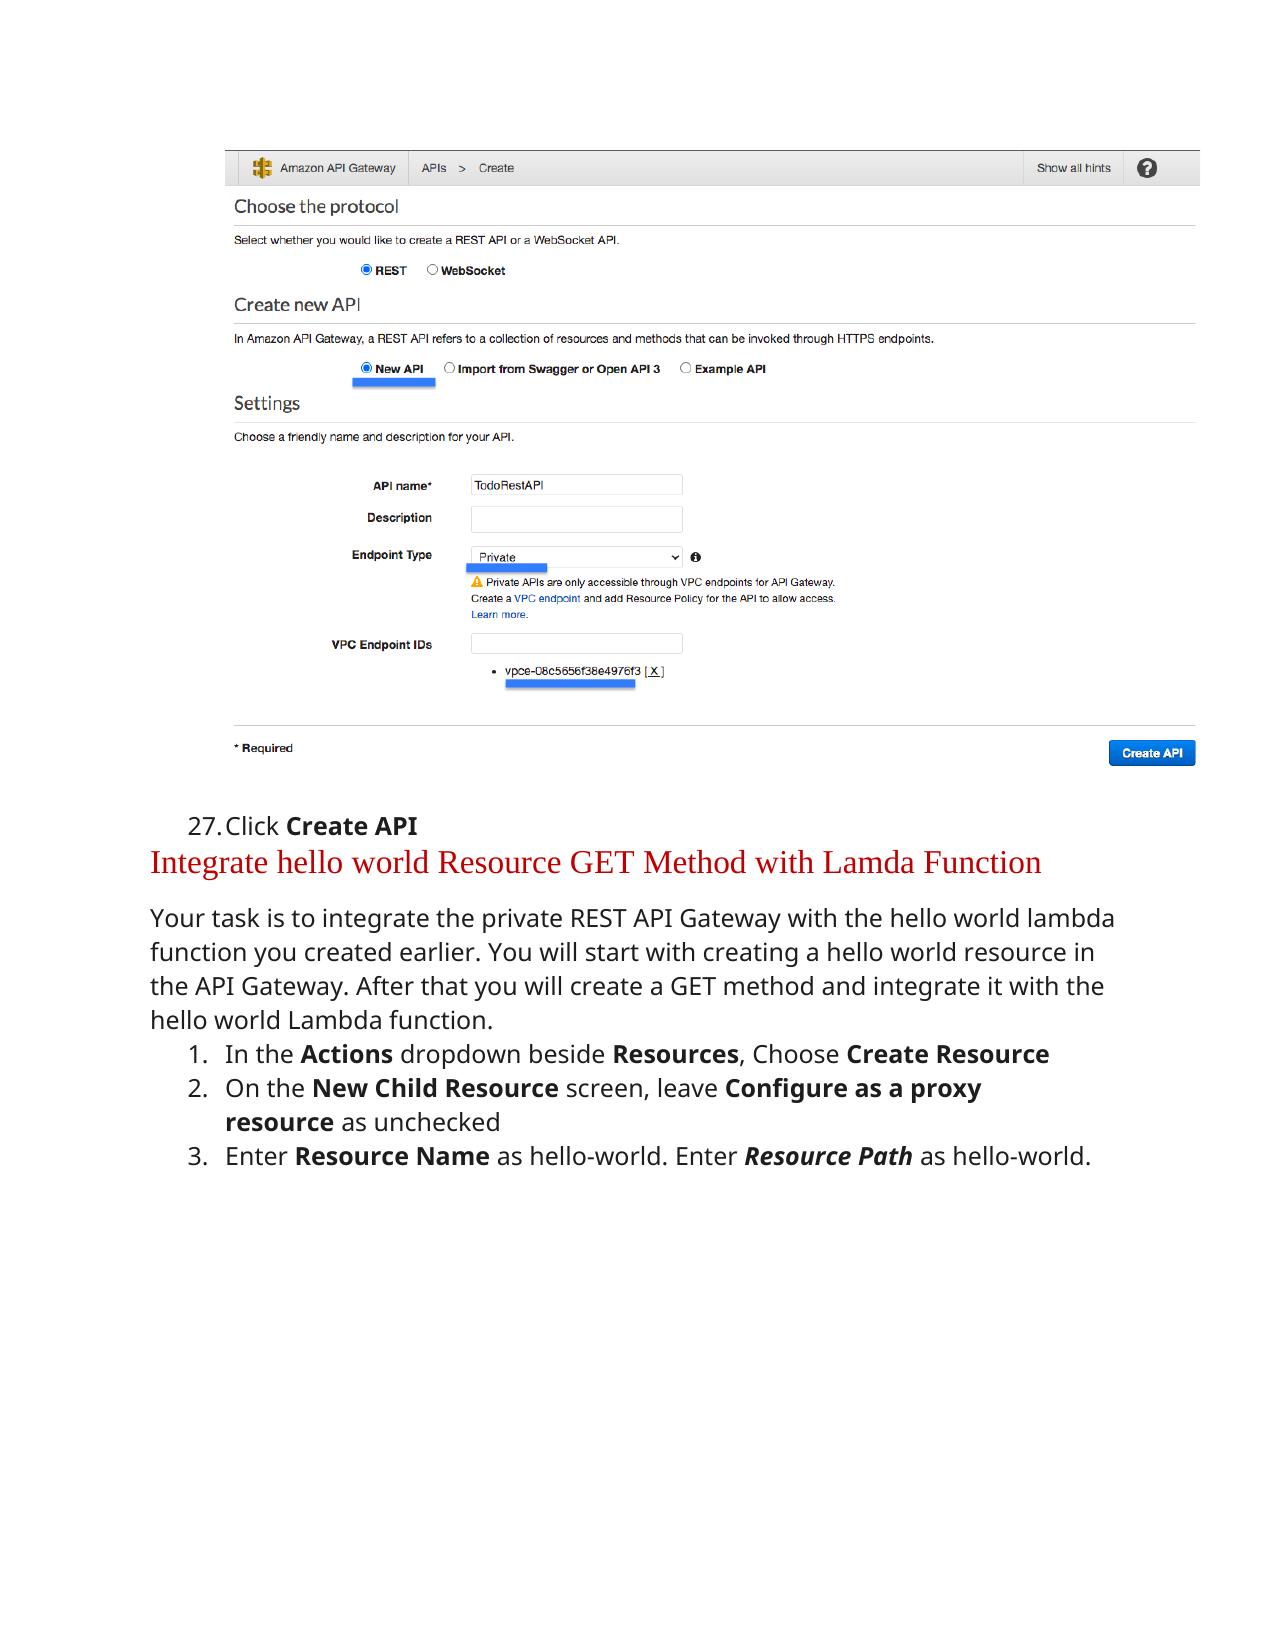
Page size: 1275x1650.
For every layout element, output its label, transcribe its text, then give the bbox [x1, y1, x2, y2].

list Enter Resource Name as hello-world. Enter Resource Path as hello-world. [187, 1139, 1125, 1173]
list Click Create API [187, 808, 1125, 842]
text Integrate hello world Resource GET Method with Lamda Function [150, 842, 1125, 881]
picture [225, 150, 1200, 774]
list On the New Child Resource screen, leave Configure as a proxy resource as unchecked [187, 1071, 1125, 1139]
text Your task is to integrate the private REST API Gateway with the hello world lambda function you created earlier. You will start with creating a hello world resource in the API Gateway. After that you will create a GET method and integrate it with the hello world Lambda function. [150, 900, 1125, 1036]
list In the Actions dropdown beside Resources, Choose Create Resource [187, 1036, 1125, 1071]
